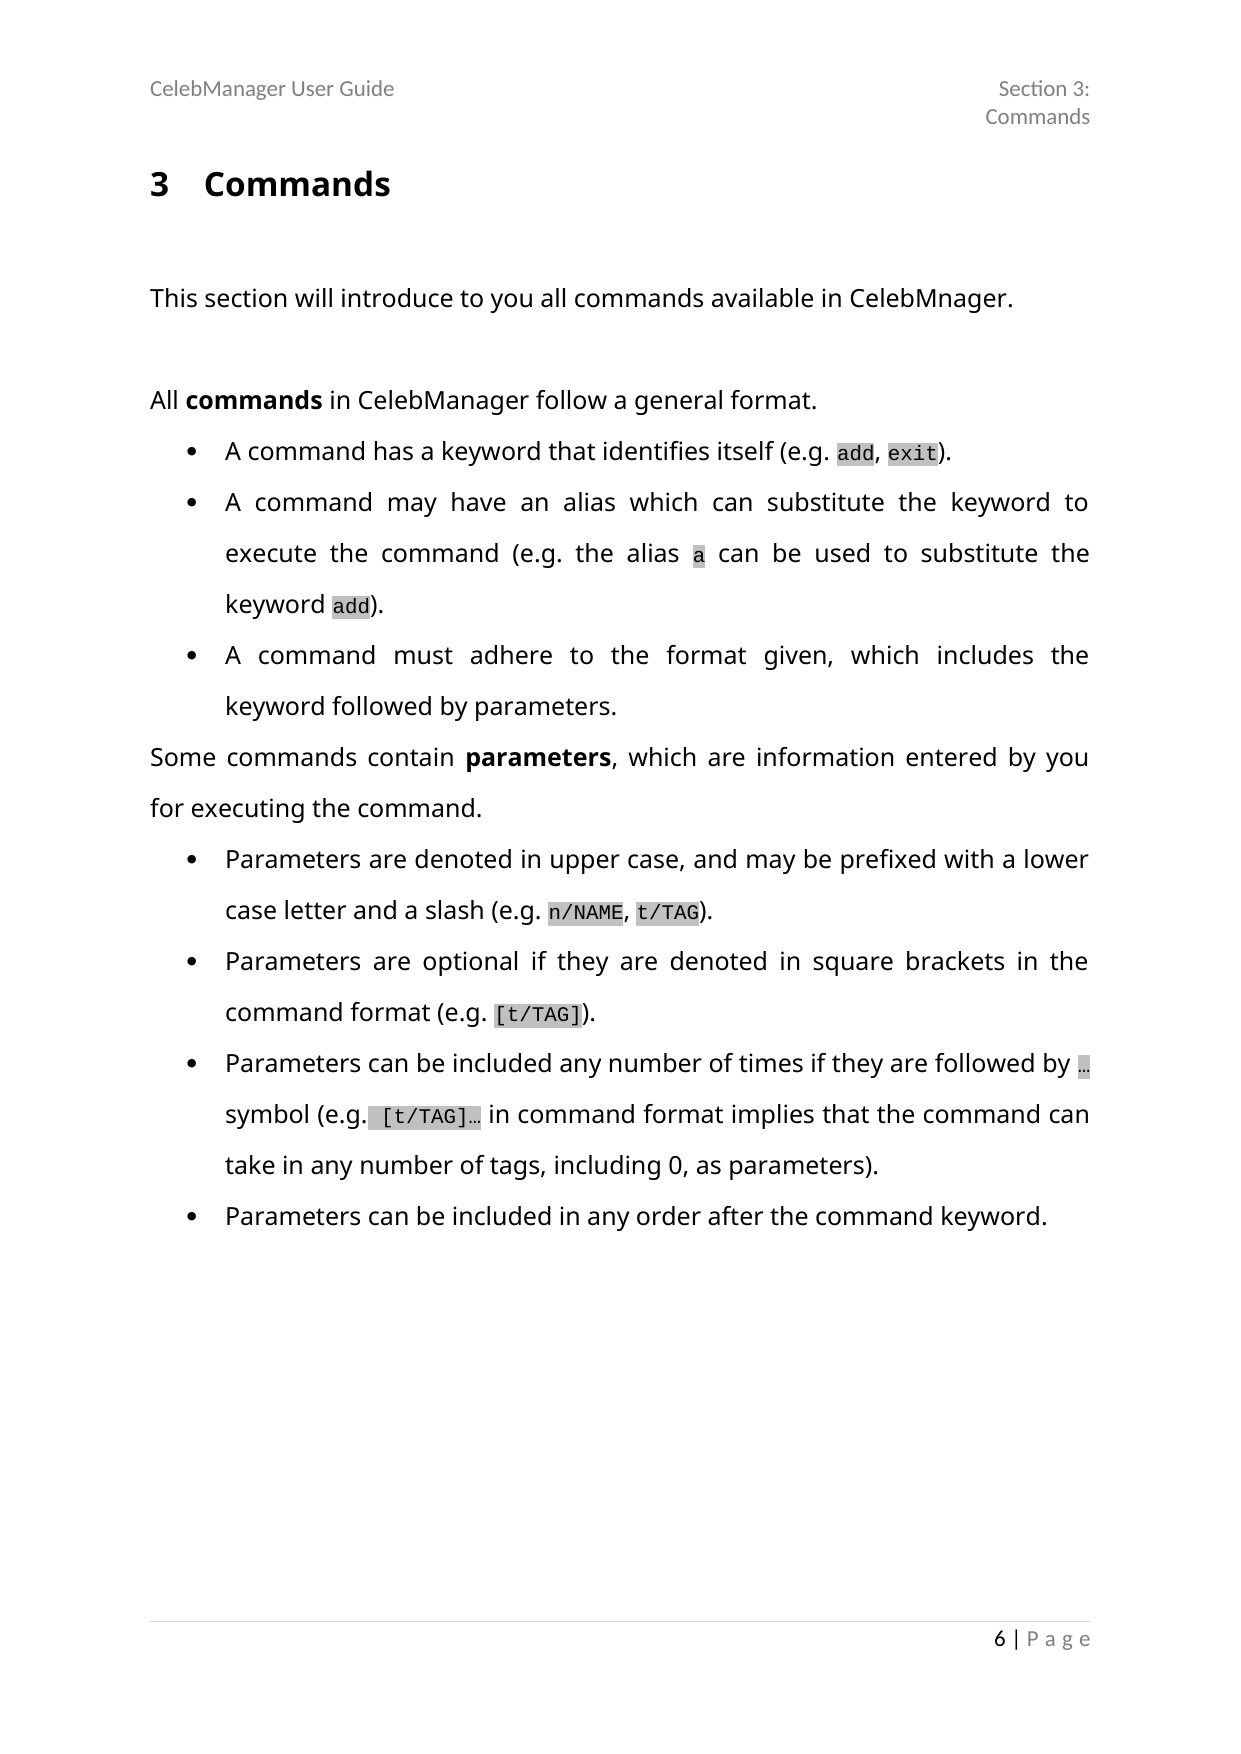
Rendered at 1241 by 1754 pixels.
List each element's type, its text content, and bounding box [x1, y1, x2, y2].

list A command must adhere to the format given, which includes the keyword followed by parameters. [187, 637, 1090, 723]
list A command may have an alias which can substitute the keyword to execute the command (e.g. the alias a can be used to substitute the keyword add). [187, 484, 1090, 621]
list Parameters are optional if they are denoted in square brackets in the command format (e.g. [t/TAG]). [187, 944, 1090, 1029]
list Parameters can be included in any order after the command keyword. [187, 1199, 1090, 1233]
text All commands in CelebManager follow a general format. [150, 382, 1090, 416]
text 3 Commands [150, 161, 1090, 206]
list A command has a keyword that identifies itself (e.g. add, exit). [187, 433, 1090, 467]
text Some commands contain parameters, which are information entered by you for executing the command. [150, 739, 1090, 825]
text This section will introduce to you all commands available in CelebMnager. [150, 280, 1090, 314]
list Parameters can be included any number of times if they are followed by … symbol (e.g. [t/TAG]… in command format implies that the command can take in any number of tags, including 0, as parameters). [187, 1046, 1090, 1182]
list Parameters are denoted in upper case, and may be prefixed with a lower case letter and a slash (e.g. n/NAME, t/TAG). [187, 842, 1090, 927]
